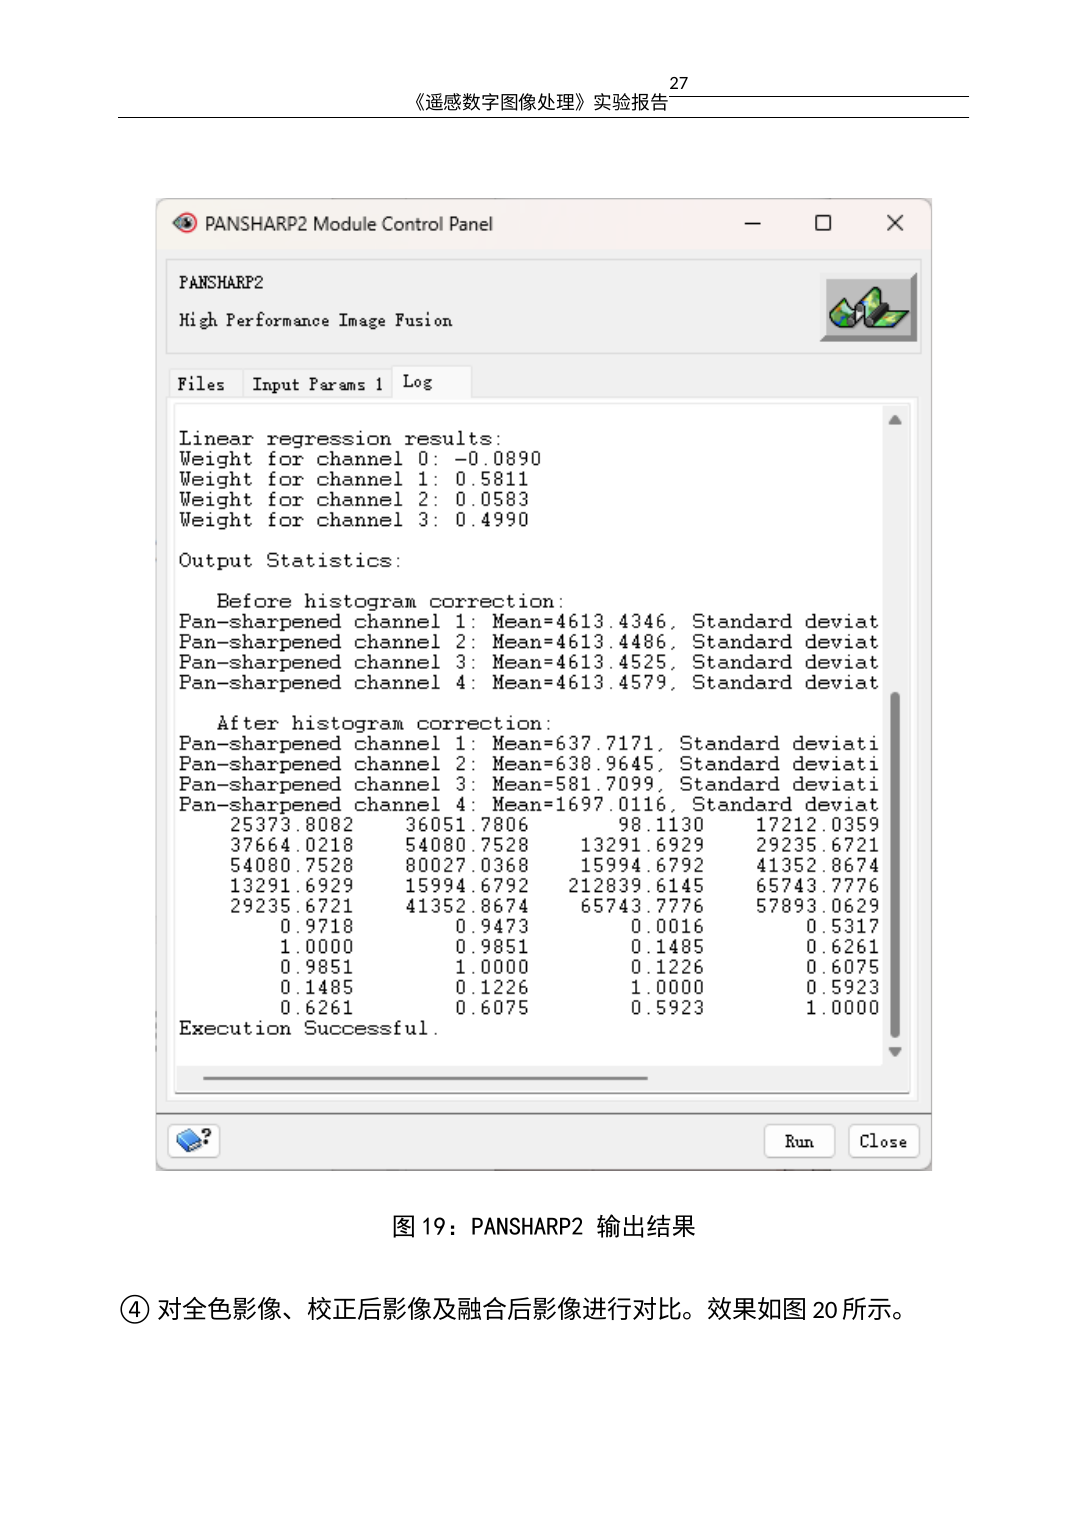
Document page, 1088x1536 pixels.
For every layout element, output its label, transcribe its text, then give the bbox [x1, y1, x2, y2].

picture [155, 198, 933, 1171]
list ④ 对全色影像、校正后影像及融合后影像进行对比。效果如图20所示。 [118, 1276, 969, 1341]
list 图19：PANSHARP2 输出结果 [118, 1208, 969, 1241]
